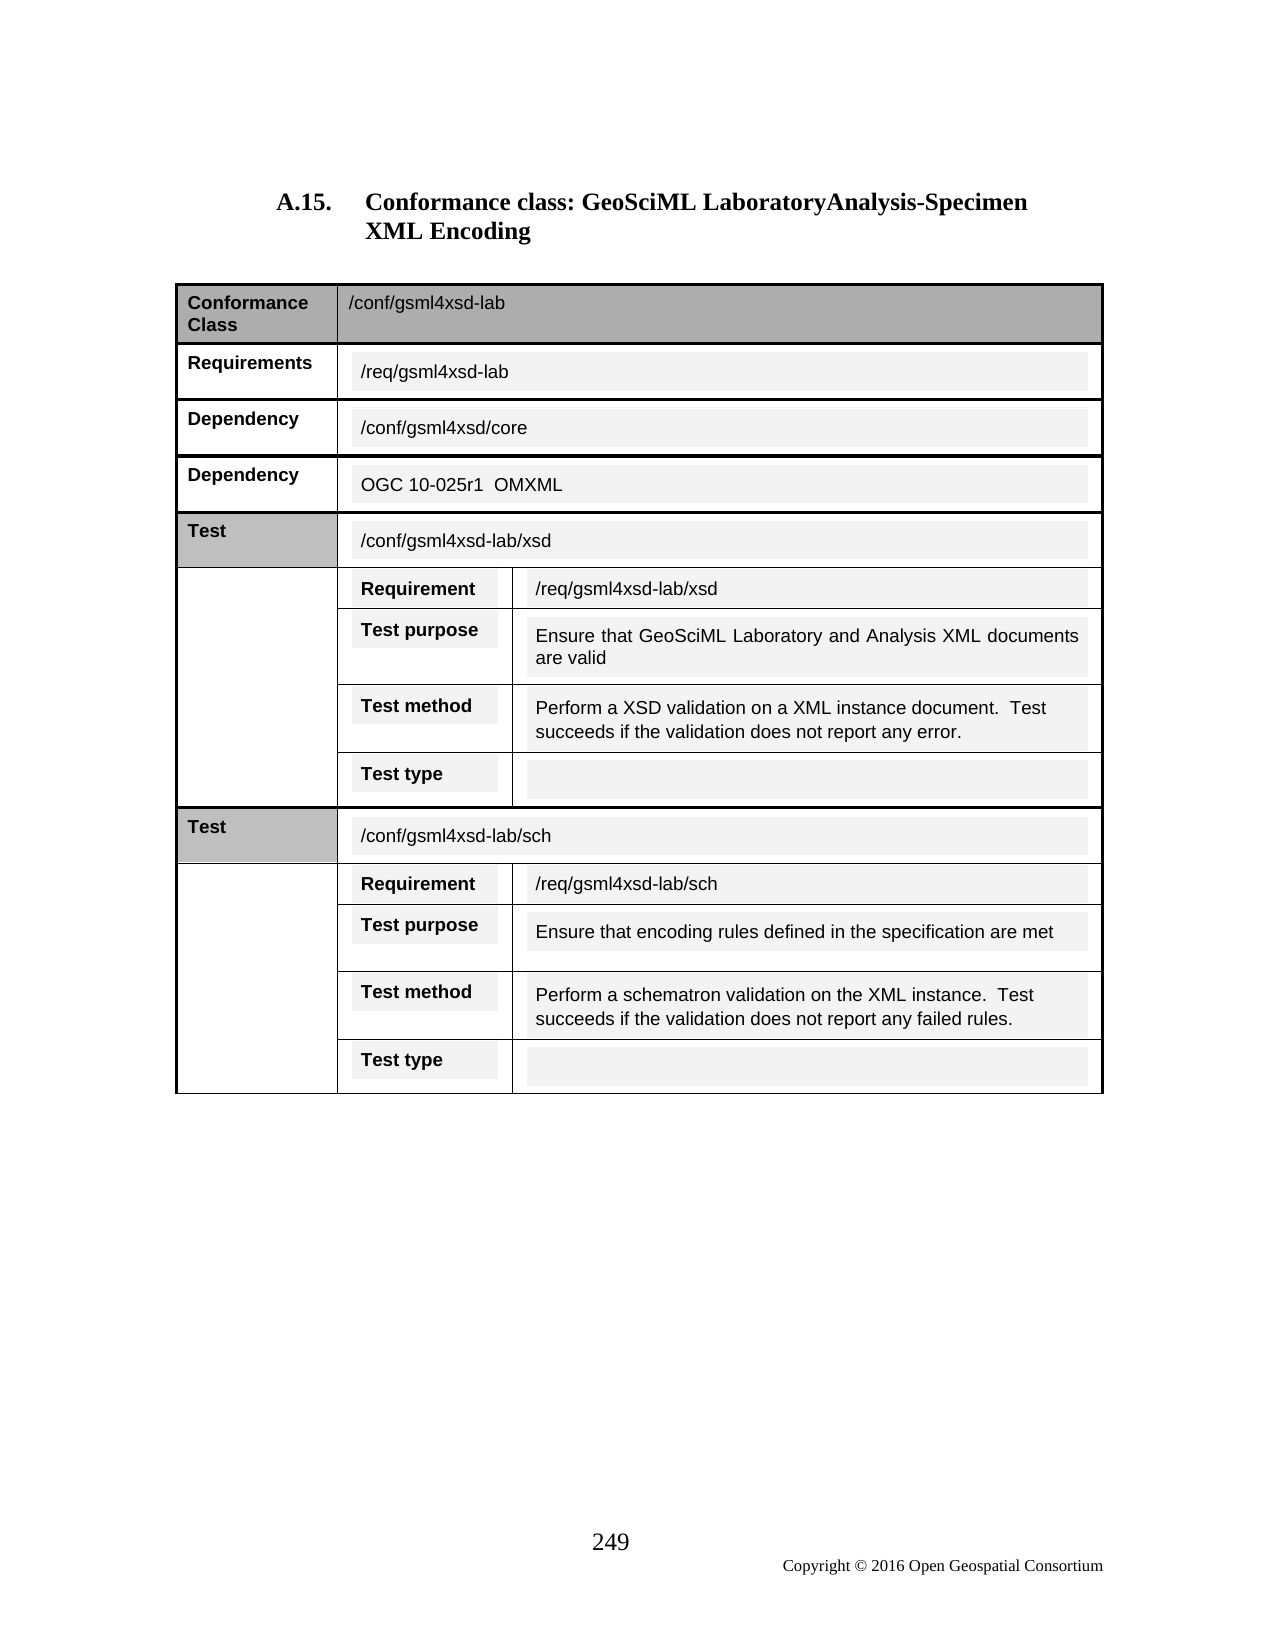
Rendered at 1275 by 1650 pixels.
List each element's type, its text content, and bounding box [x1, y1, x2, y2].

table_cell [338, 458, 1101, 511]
text Conformance class: GeoSciML LaboratoryAnalysis-Specimen XML Encoding [276, 187, 1034, 245]
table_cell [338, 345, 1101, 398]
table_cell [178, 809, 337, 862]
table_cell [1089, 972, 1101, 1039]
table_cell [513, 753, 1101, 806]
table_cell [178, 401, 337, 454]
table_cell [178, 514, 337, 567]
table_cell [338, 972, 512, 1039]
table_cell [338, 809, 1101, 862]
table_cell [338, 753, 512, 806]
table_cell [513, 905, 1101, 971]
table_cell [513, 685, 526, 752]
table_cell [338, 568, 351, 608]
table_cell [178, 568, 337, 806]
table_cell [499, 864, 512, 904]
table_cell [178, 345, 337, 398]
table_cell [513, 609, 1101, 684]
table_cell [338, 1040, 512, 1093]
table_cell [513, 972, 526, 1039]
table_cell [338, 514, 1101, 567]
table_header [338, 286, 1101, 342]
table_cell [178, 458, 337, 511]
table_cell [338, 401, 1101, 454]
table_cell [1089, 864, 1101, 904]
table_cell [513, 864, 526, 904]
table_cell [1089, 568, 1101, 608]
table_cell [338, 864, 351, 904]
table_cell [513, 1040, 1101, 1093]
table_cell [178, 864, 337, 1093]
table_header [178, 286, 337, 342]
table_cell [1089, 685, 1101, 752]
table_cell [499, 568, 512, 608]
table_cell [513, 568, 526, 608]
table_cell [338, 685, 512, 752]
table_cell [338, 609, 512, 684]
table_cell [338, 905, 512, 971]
